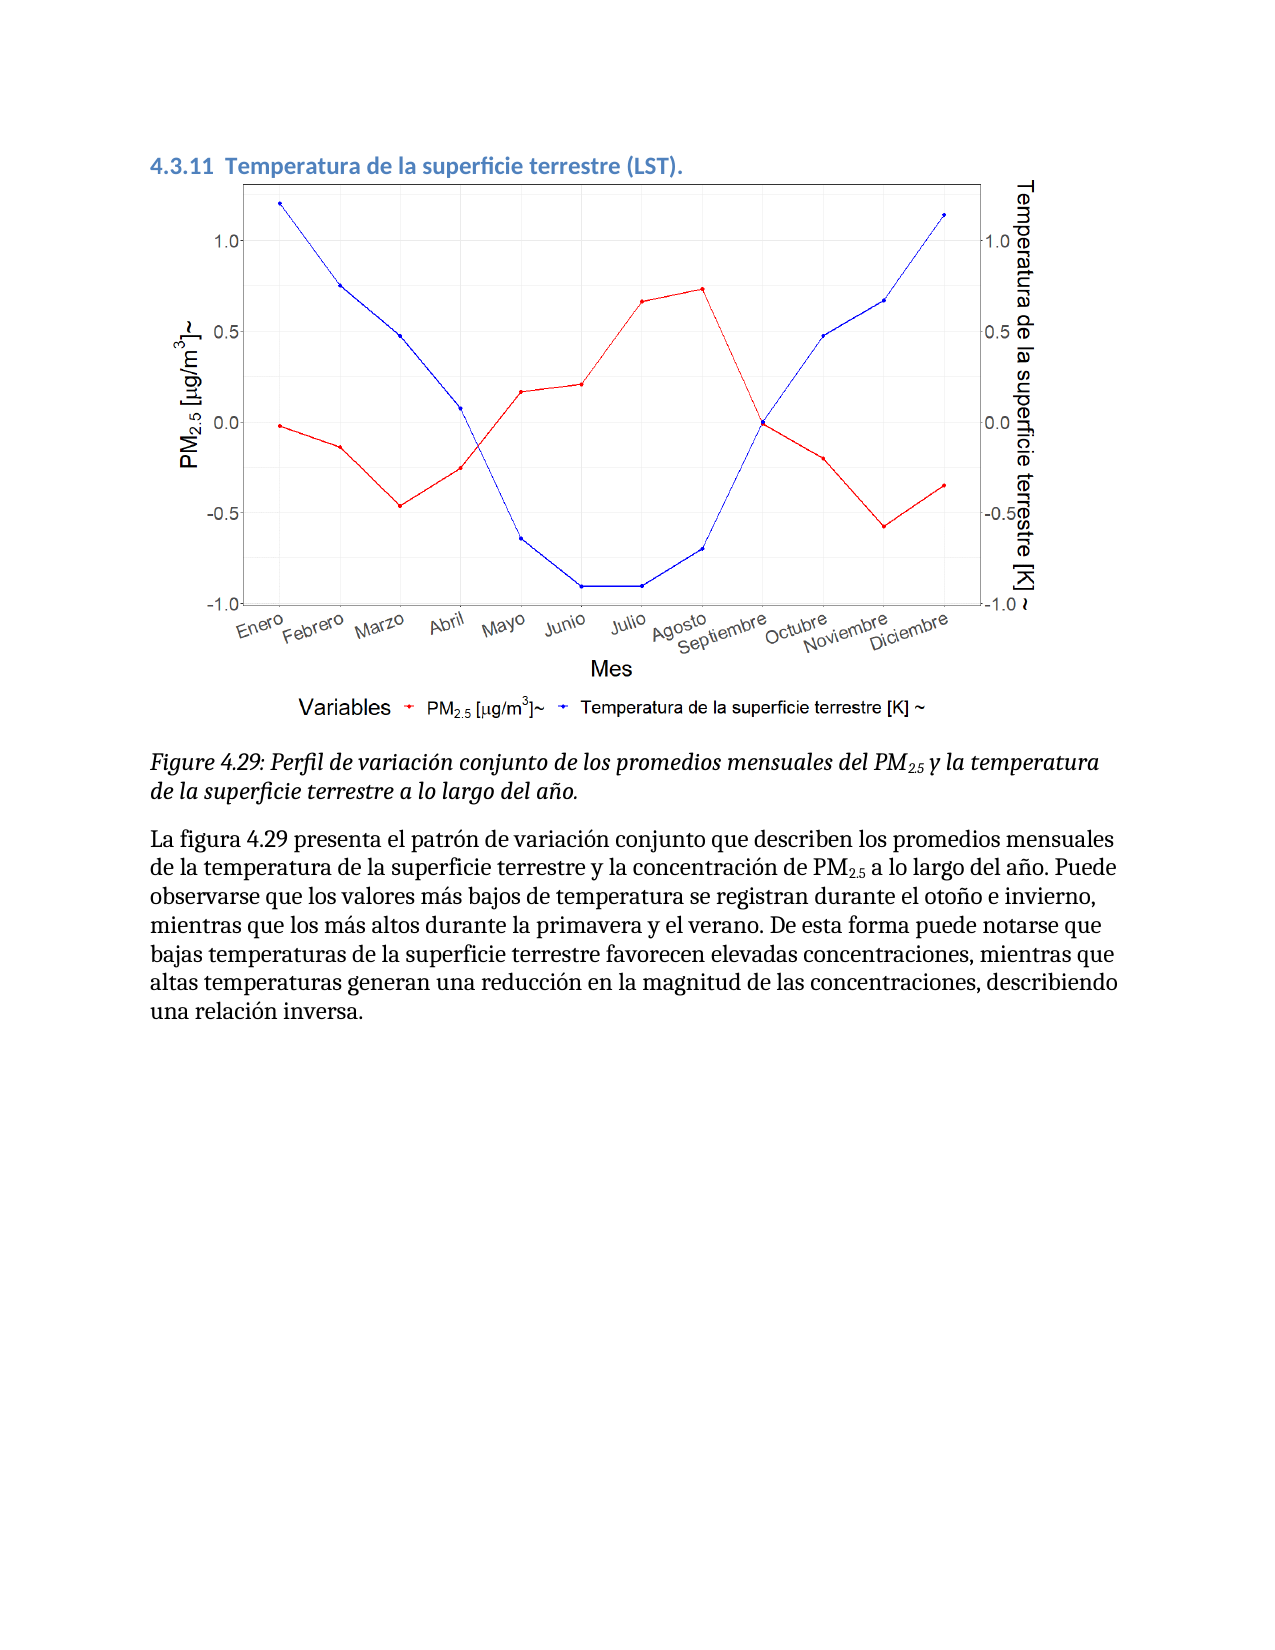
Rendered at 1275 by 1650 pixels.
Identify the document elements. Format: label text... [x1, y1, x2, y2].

subtitle 4.3.11 Temperatura de la superficie terrestre (LST). [150, 150, 1125, 181]
picture [168, 180, 1044, 728]
text Figure 4.29: Perfil de variación conjunto de los promedios mensuales del PM2.5 y la temperatura de la superficie terrestre a lo largo del año. [150, 748, 1125, 806]
text La figura 4.29 presenta el patrón de variación conjunto que describen los promedios mensuales de la temperatura de la superficie terrestre y la concentración de PM2.5 a lo largo del año. Puede observarse que los valores más bajos de temperatura se registran durante el otoño e invierno, mientras que los más altos durante la primavera y el verano. De esta forma puede notarse que bajas temperaturas de la superficie terrestre favorecen elevadas concentraciones, mientras que altas temperaturas generan una reducción en la magnitud de las concentraciones, describiendo una relación inversa. [150, 824, 1125, 1026]
